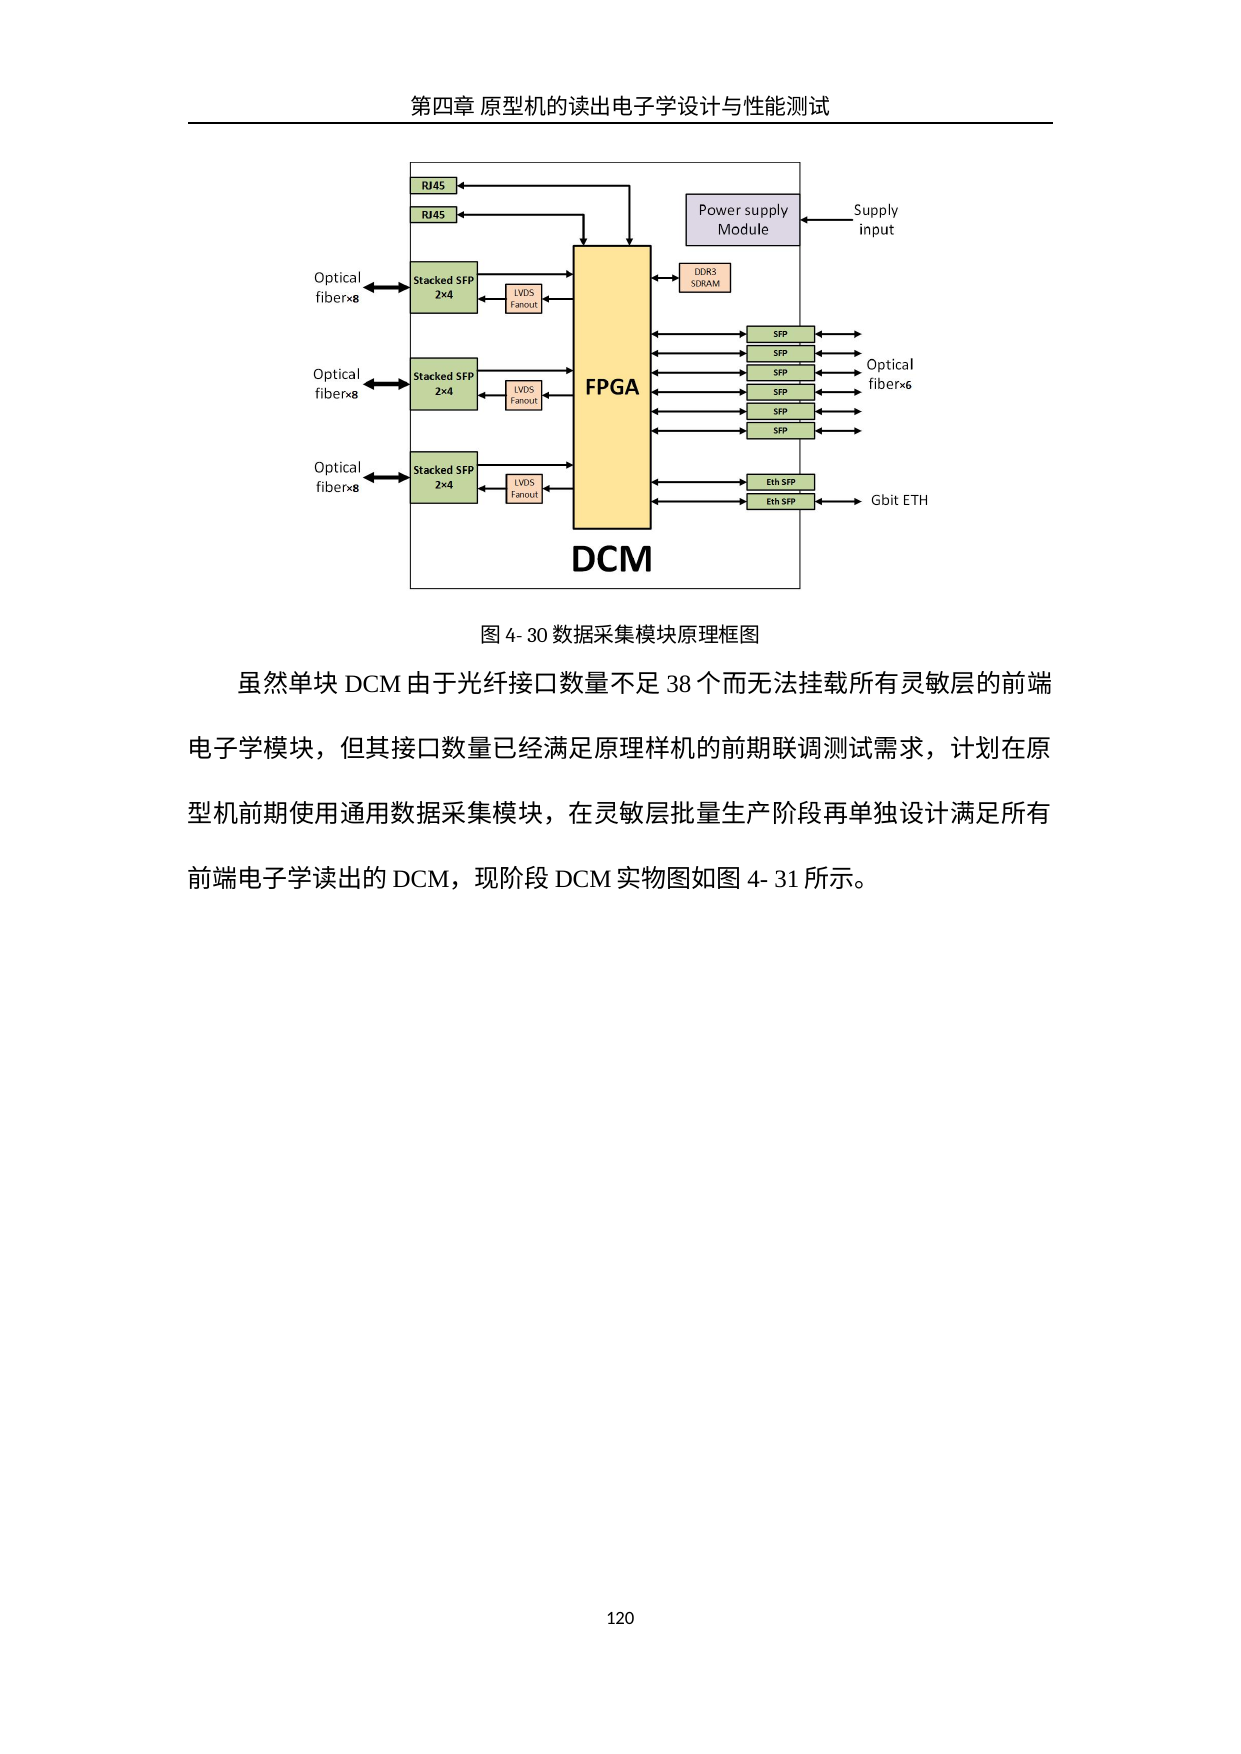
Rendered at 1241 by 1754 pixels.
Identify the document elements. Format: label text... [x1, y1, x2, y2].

text 虽然单块DCM由于光纤接口数量不足38个而无法挂载所有灵敏层的前端电子学模块，但其接口数量已经满足原理样机的前期联调测试需求，计划在原型机前期使用通用数据采集模块，在灵敏层批量生产阶段再单独设计满足所有前端电子学读出的DCM，现阶段DCM实物图如图 4- 31所示。 [187, 649, 1053, 909]
text 图 4- 30 数据采集模块原理框图 [187, 617, 1053, 649]
picture [304, 162, 937, 603]
